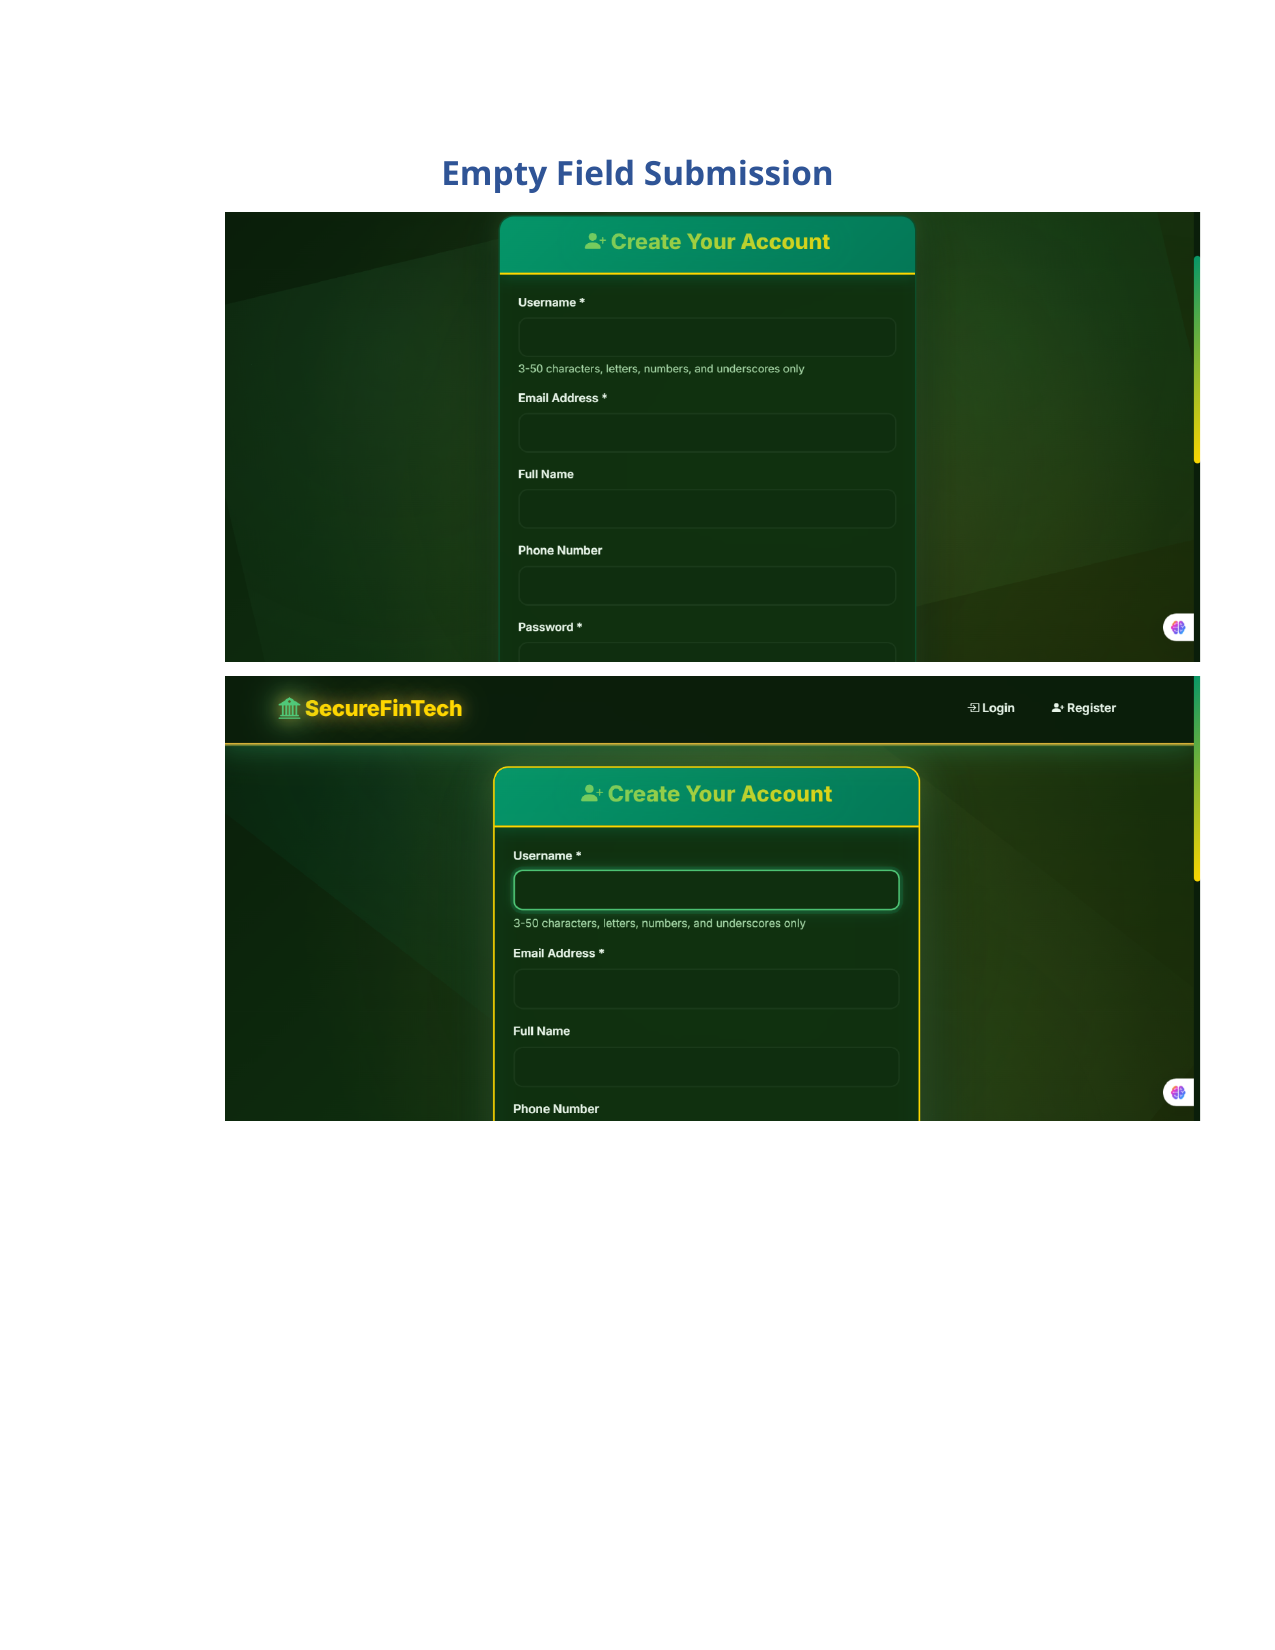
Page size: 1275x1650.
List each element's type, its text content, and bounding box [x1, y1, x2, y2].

picture [225, 212, 1200, 662]
picture [225, 676, 1200, 1121]
subtitle Empty Field Submission [150, 150, 1125, 195]
